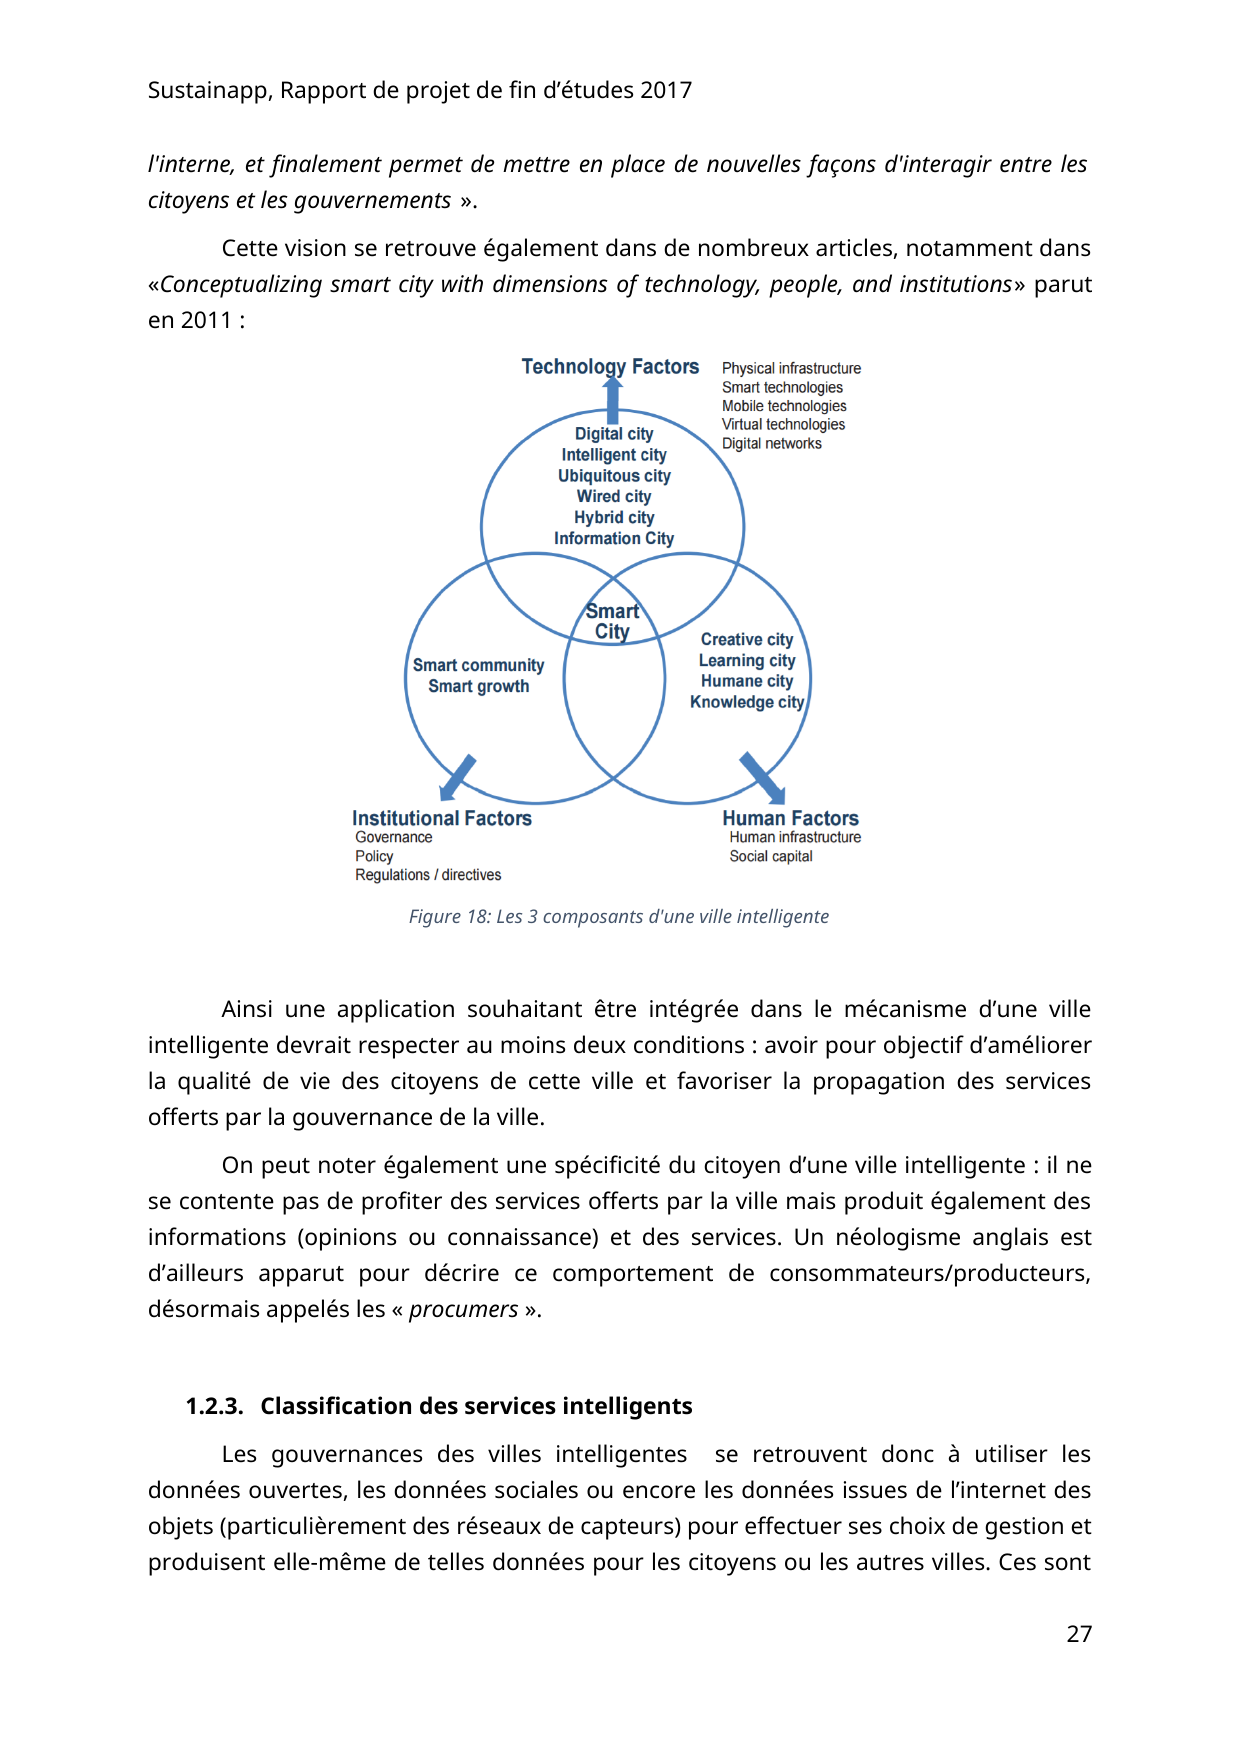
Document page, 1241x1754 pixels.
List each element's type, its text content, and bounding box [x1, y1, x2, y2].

text Cette vision se retrouve également dans de nombreux articles, notamment dans «Conceptualizing smart city with dimensions of technology, people, and institutions» parut en 2011 : [148, 232, 1093, 335]
text Ainsi une application souhaitant être intégrée dans le mécanisme d’une ville intelligente devrait respecter au moins deux conditions : avoir pour objectif d’améliorer la qualité de vie des citoyens de cette ville et favoriser la propagation des services offerts par la gouvernance de la ville. [148, 993, 1093, 1132]
picture [329, 352, 911, 886]
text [148, 1438, 1093, 1577]
text On peut noter également une spécificité du citoyen d’une ville intelligente : il ne se contente pas de profiter des services offerts par la ville mais produit également des informations (opinions ou connaissance) et des services. Un néologisme anglais est d’ailleurs apparut pour décrire ce comportement de consommateurs/producteurs, désormais appelés les « procumers ». [148, 1149, 1093, 1324]
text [148, 148, 1093, 215]
list Classification des services intelligents [185, 1390, 1093, 1421]
